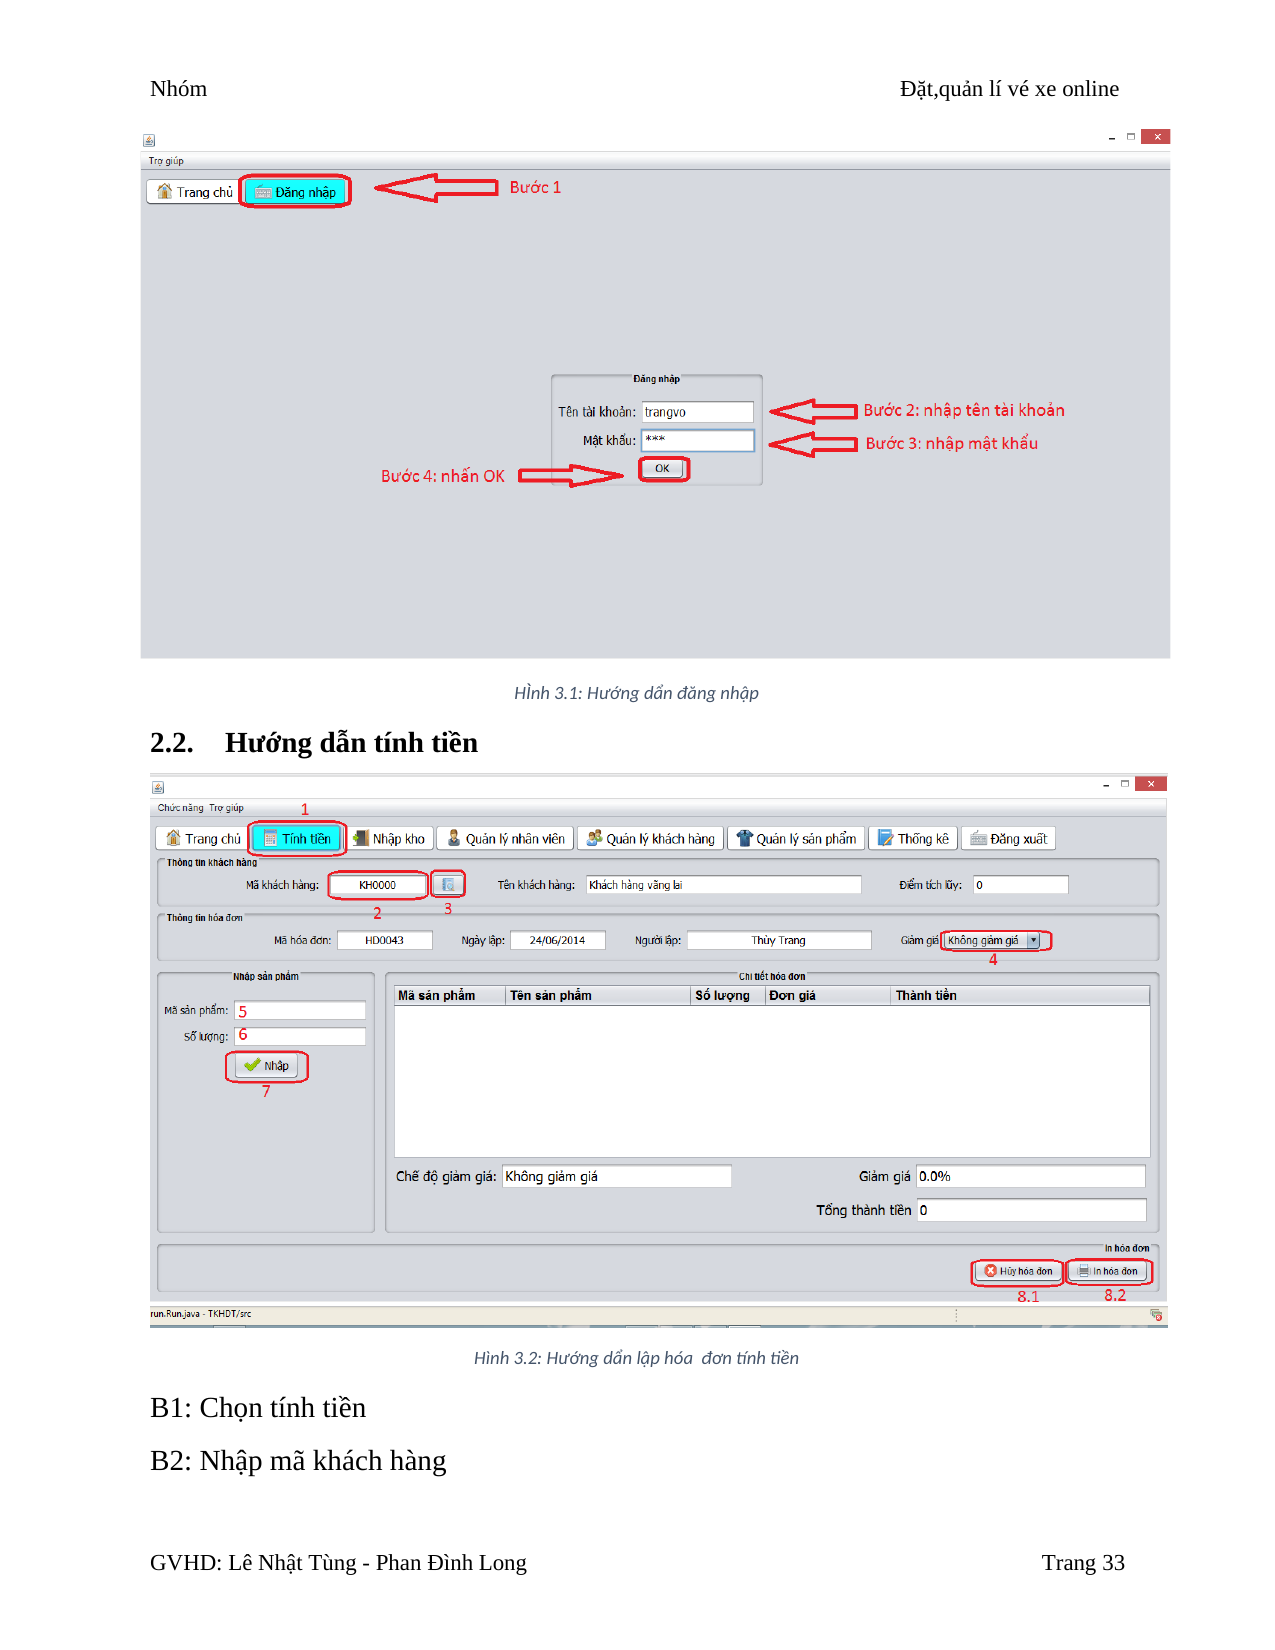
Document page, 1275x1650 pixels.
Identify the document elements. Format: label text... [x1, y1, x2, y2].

text HÌnh 3.1: Hướng dẩn đăng nhập [150, 681, 1125, 704]
text B2: Nhập mã khách hàng [150, 1443, 1125, 1476]
text Hình 3.2: Hướng dẩn lập hóa đơn tính tiền [150, 1346, 1125, 1369]
text B1: Chọn tính tiền [150, 1390, 1125, 1423]
picture [140, 129, 1171, 662]
picture [150, 773, 1168, 1328]
subtitle Hướng dẫn tính tiền [150, 725, 1125, 758]
